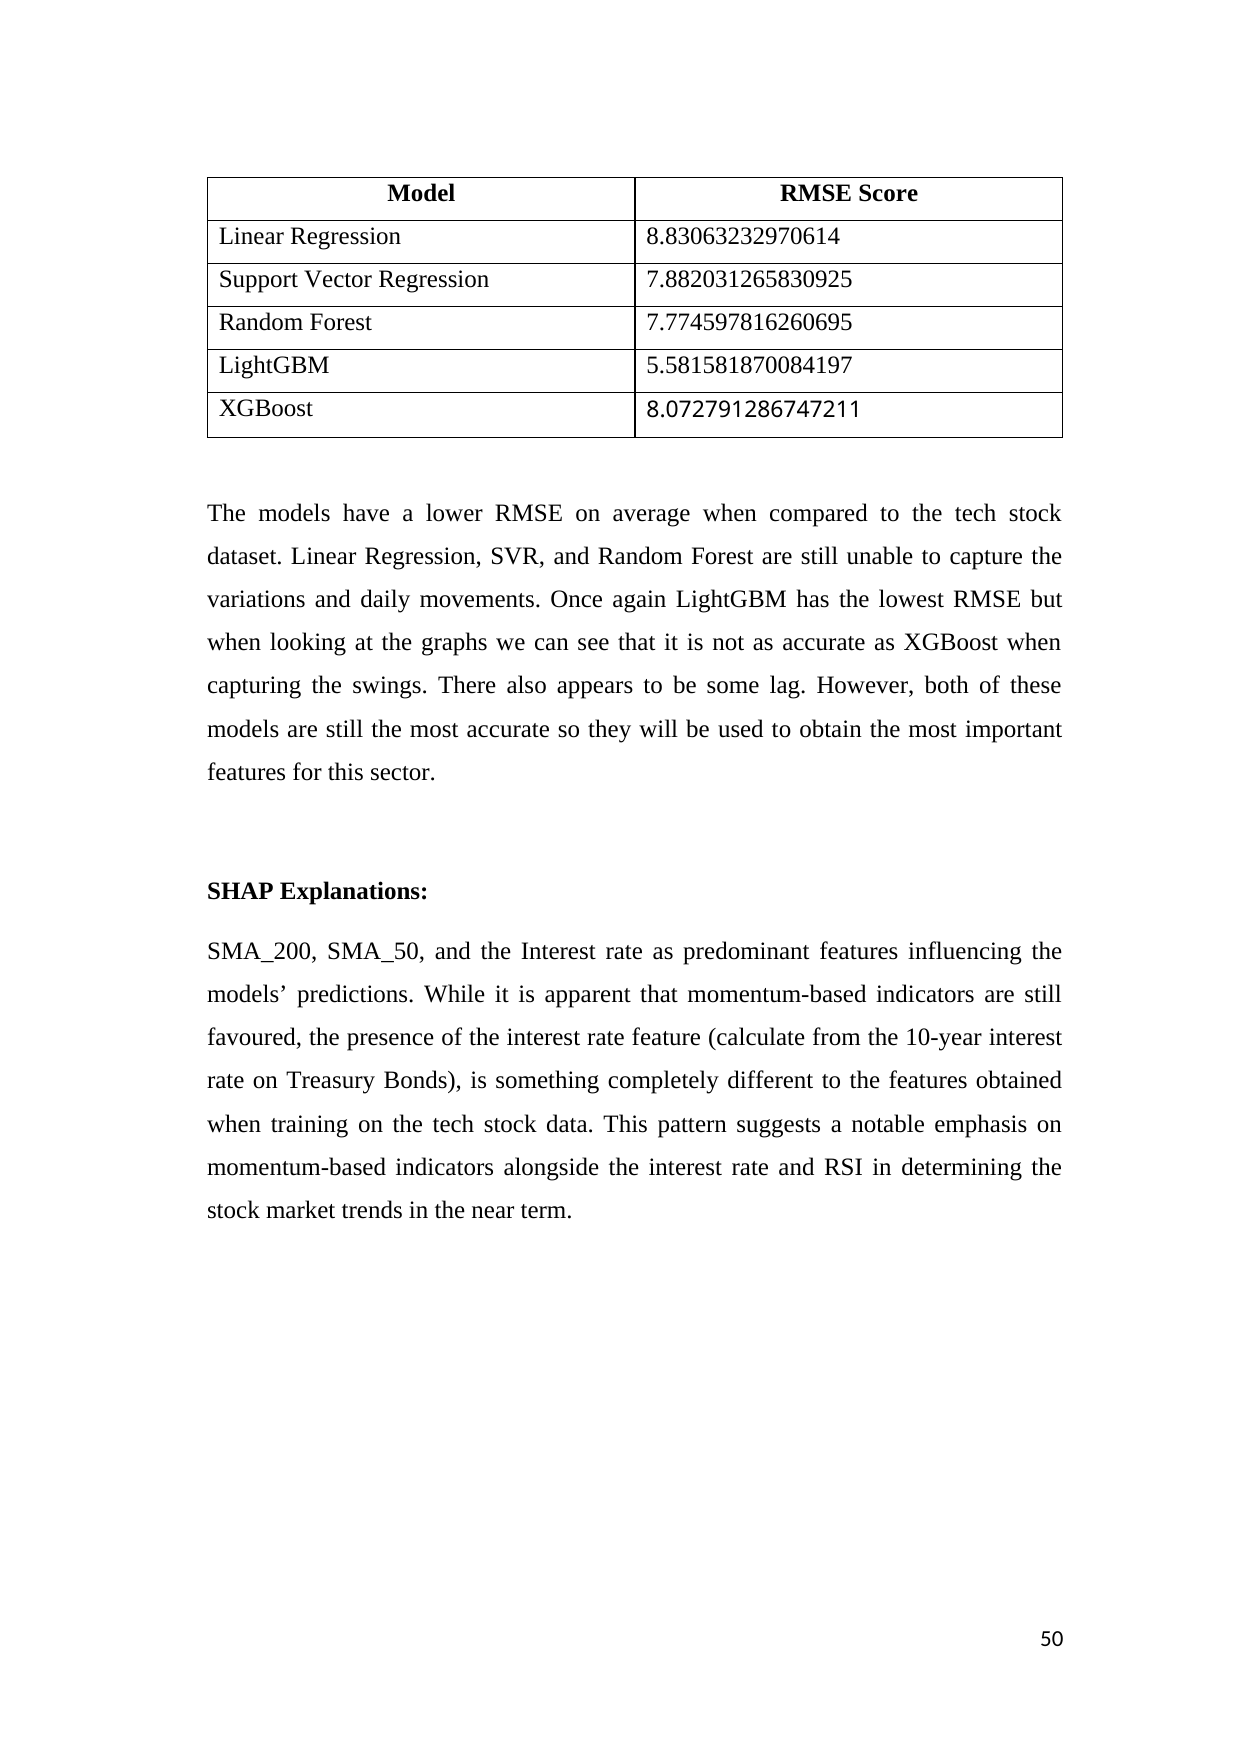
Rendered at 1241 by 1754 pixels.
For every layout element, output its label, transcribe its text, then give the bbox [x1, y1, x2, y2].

table_cell Random Forest [208, 307, 634, 349]
table_cell 7.882031265830925 [636, 264, 1062, 306]
table_header Model [208, 178, 634, 220]
table_cell XGBoost [208, 393, 634, 437]
table_cell LightGBM [208, 350, 634, 392]
table_cell 8.83063232970614 [636, 221, 1062, 263]
table_cell 5.581581870084197 [636, 350, 1062, 392]
table_cell 7.774597816260695 [636, 307, 1062, 349]
text SHAP Explanations: [207, 876, 1063, 905]
text The models have a lower RMSE on average when compared to the tech stock dataset. Linear Regression, SVR, and Random Forest are still unable to capture the variations and daily movements. Once again LightGBM has the lowest RMSE but when looking at the graphs we can see that it is not as accurate as XGBoost when capturing the swings. There also appears to be some lag. However, both of these models are still the most accurate so they will be used to obtain the most important features for this sector. [207, 498, 1063, 786]
text SMA_200, SMA_50, and the Interest rate as predominant features influencing the models’ predictions. While it is apparent that momentum-based indicators are still favoured, the presence of the interest rate feature (calculate from the 10-year interest rate on Treasury Bonds), is something completely different to the features obtained when training on the tech stock data. This pattern suggests a notable emphasis on momentum-based indicators alongside the interest rate and RSI in determining the stock market trends in the near term. [207, 936, 1063, 1224]
table_cell Support Vector Regression [208, 264, 634, 306]
table_cell Linear Regression [208, 221, 634, 263]
table_cell 8.072791286747211 [636, 393, 1062, 437]
table_header RMSE Score [636, 178, 1062, 220]
